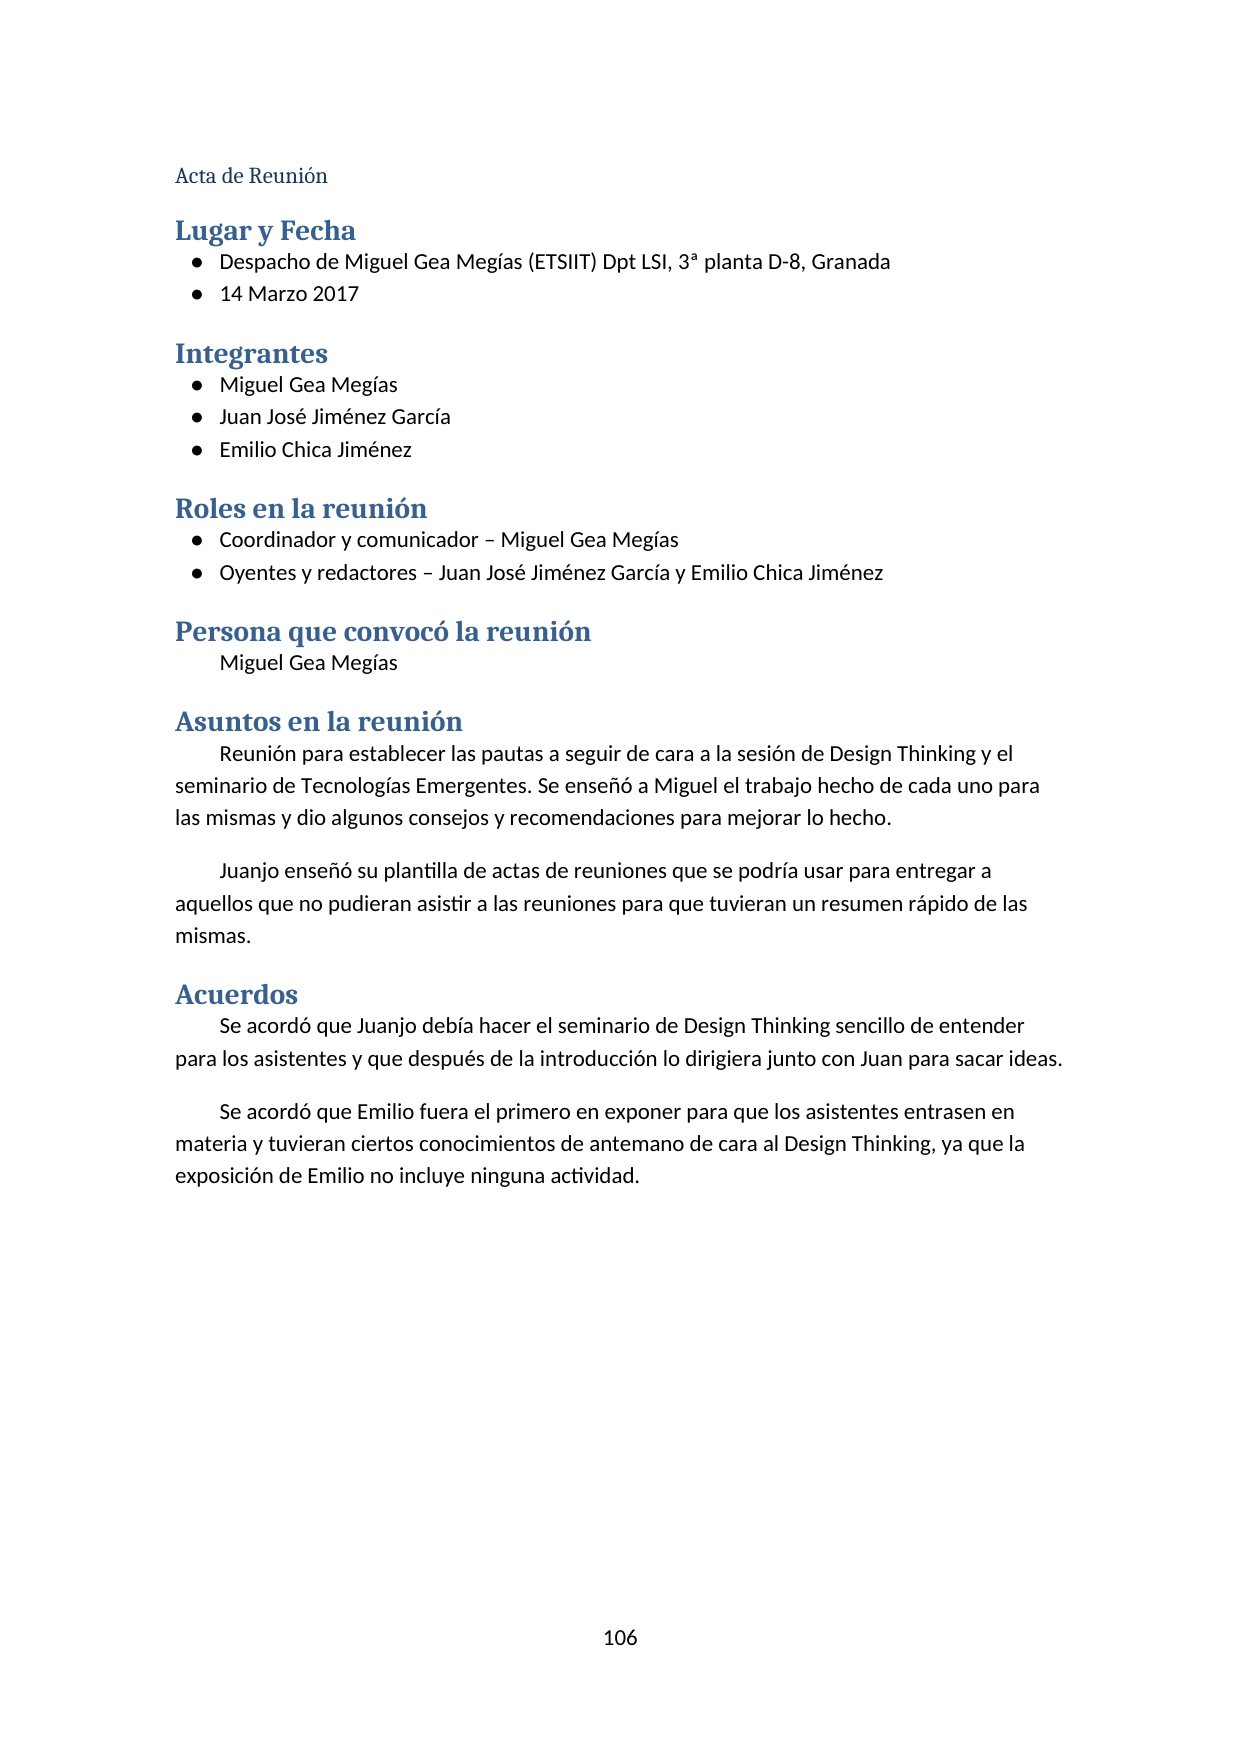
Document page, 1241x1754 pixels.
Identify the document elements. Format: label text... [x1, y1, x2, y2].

text Se acordó que Emilio fuera el primero en exponer para que los asistentes entrasen en materia y tuvieran ciertos conocimientos de antemano de cara al Design Thinking, ya que la exposición de Emilio no incluye ninguna actividad. [175, 1097, 1065, 1189]
text Reunión para establecer las pautas a seguir de cara a la sesión de Design Thinking y el seminario de Tecnologías Emergentes. Se enseñó a Miguel el trabajo hecho de cada uno para las mismas y dio algunos consejos y recomendaciones para mejorar lo hecho. [175, 739, 1065, 831]
list Oyentes y redactores – Juan José Jiménez García y Emilio Chica Jiménez [190, 558, 1065, 586]
text Acuerdos [175, 978, 1065, 1012]
text Lugar y Fecha [175, 214, 1065, 247]
list Emilio Chica Jiménez [190, 435, 1065, 463]
text Juanjo enseñó su plantilla de actas de reuniones que se podría usar para entregar a aquellos que no pudieran asistir a las reuniones para que tuvieran un resumen rápido de las mismas. [175, 856, 1065, 949]
text Miguel Gea Megías [175, 648, 1065, 676]
text Persona que convocó la reunión [175, 615, 1065, 648]
list Coordinador y comunicador – Miguel Gea Megías [190, 525, 1065, 553]
list Despacho de Miguel Gea Megías (ETSIIT) Dpt LSI, 3ª planta D-8, Granada [190, 247, 1065, 275]
text Se acordó que Juanjo debía hacer el seminario de Design Thinking sencillo de entender para los asistentes y que después de la introducción lo dirigiera junto con Juan para sacar ideas. [175, 1012, 1065, 1072]
text Roles en la reunión [175, 492, 1065, 525]
list Miguel Gea Megías [190, 370, 1065, 398]
text Integrantes [175, 337, 1065, 370]
list Juan José Jiménez García [190, 402, 1065, 431]
list 14 Marzo 2017 [190, 279, 1065, 308]
title Emilio corregirá y terminará el seminario de Tecnologías Emergentes.Acta de Reunión [175, 162, 1065, 189]
text Asuntos en la reunión [175, 706, 1065, 739]
